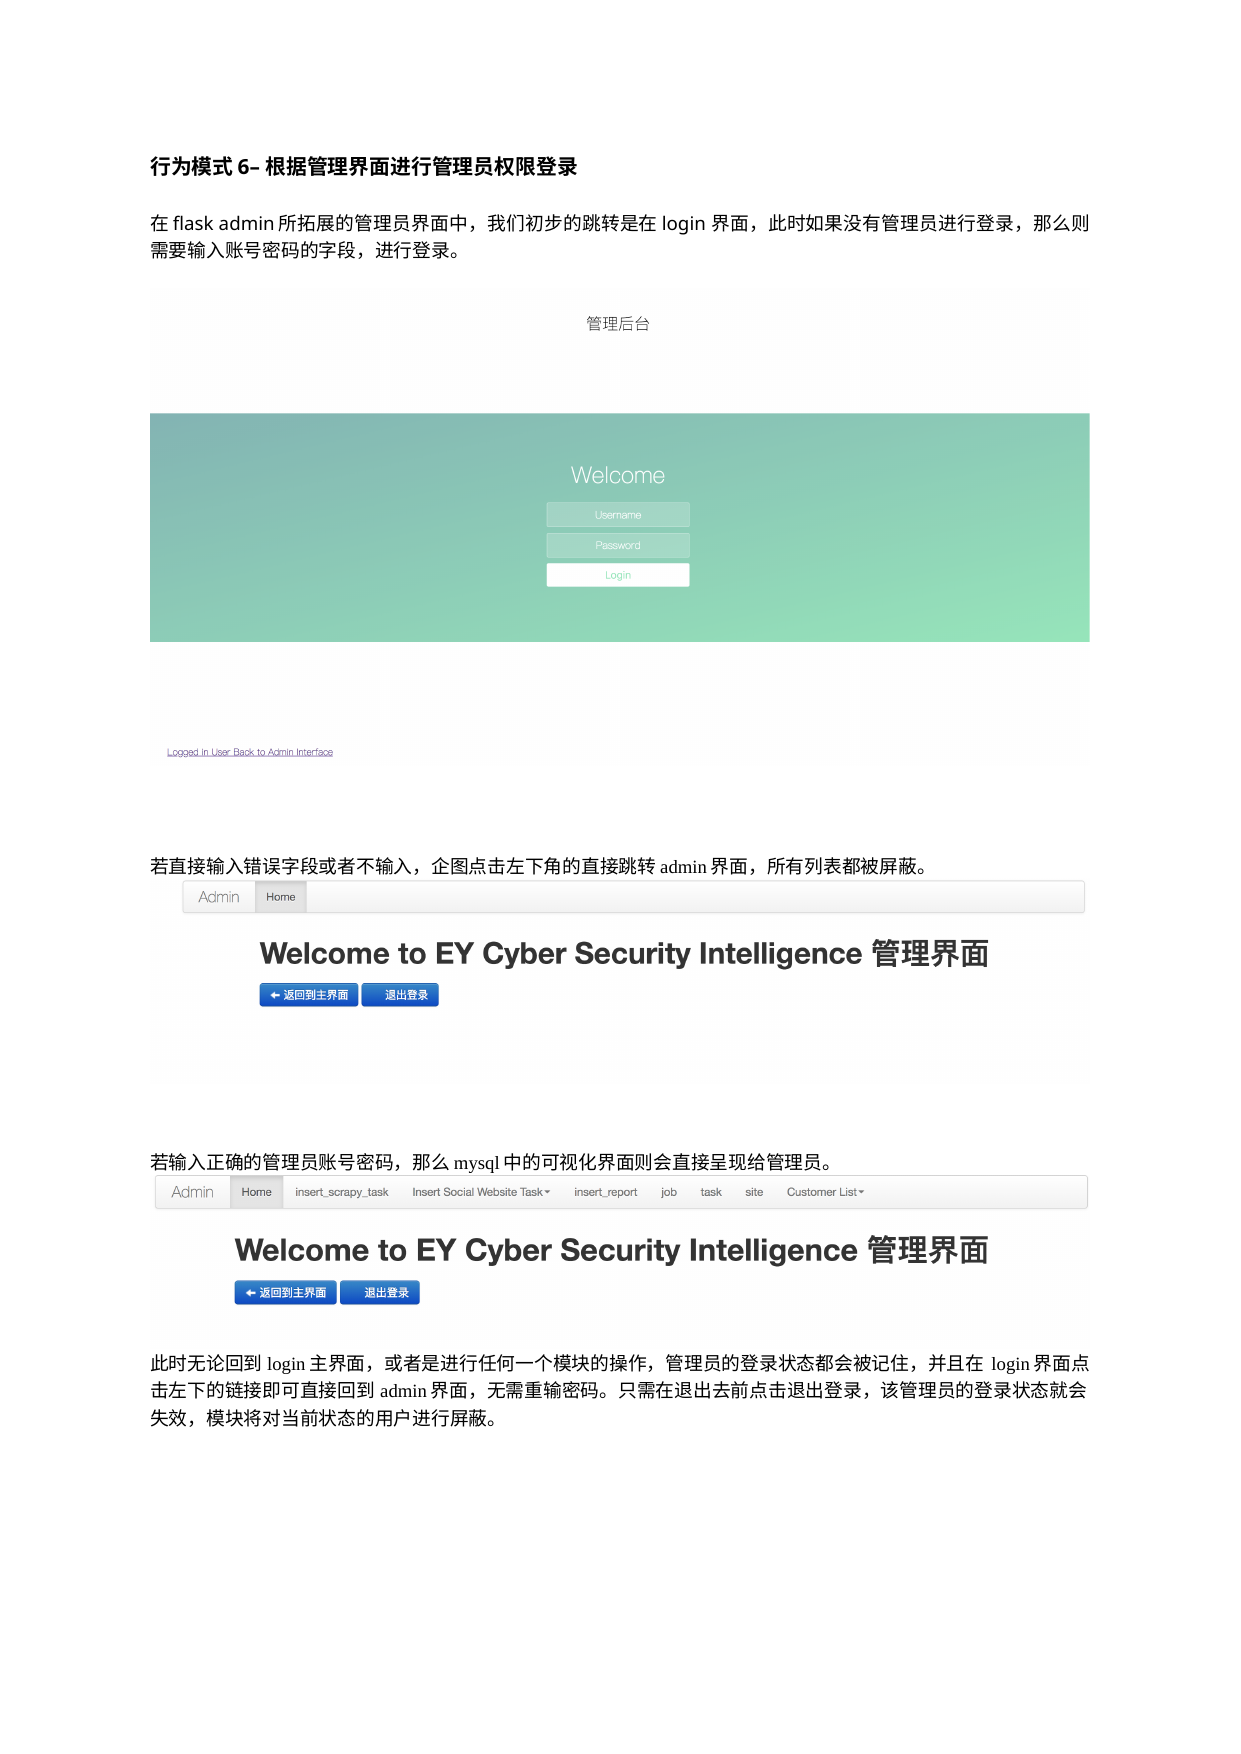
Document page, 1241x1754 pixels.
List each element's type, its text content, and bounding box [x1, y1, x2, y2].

text 若输入正确的管理员账号密码，那么mysql中的可视化界面则会直接呈现给管理员。 [150, 1148, 1090, 1175]
text 此时无论回到login主界面，或者是进行任何一个模块的操作，管理员的登录状态都会被记住，并且在login界面点击左下的链接即可直接回到admin界面，无需重输密码。只需在退出去前点击退出登录，该管理员的登录状态就会失效，模块将对当前状态的用户进行屏蔽。 [150, 1349, 1090, 1430]
picture [150, 1175, 1090, 1349]
text 行为模式6– 根据管理界面进行管理员权限登录 [150, 150, 1090, 180]
text 在flask admin所拓展的管理员界面中，我们初步的跳转是在login 界面，此时如果没有管理员进行登录，那么则需要输入账号密码的字段，进行登录。 [150, 209, 1090, 263]
text 若直接输入错误字段或者不输入，企图点击左下角的直接跳转admin界面，所有列表都被屏蔽。 [150, 852, 1090, 878]
picture [150, 878, 1090, 1084]
picture [150, 288, 1090, 766]
